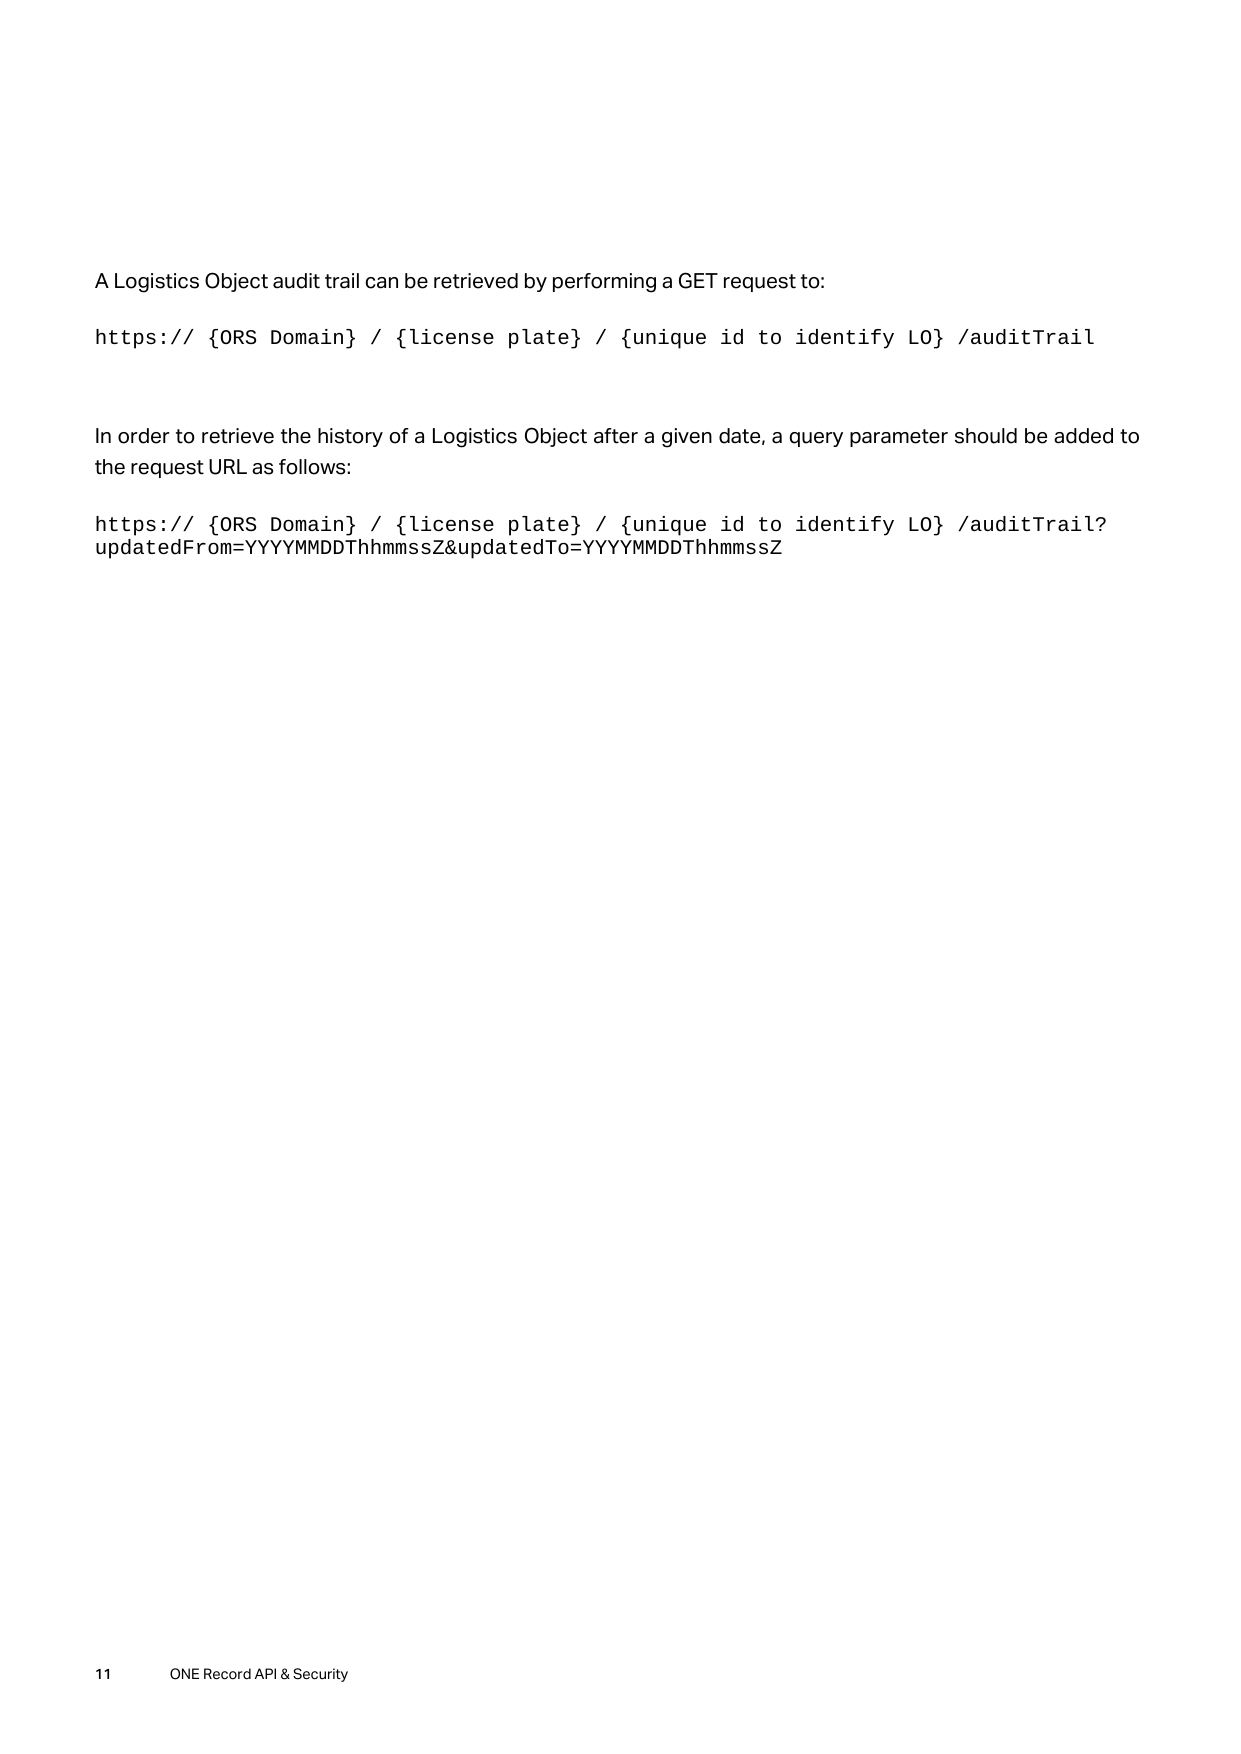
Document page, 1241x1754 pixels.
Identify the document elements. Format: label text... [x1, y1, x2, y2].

text A Logistics Object audit trail can be retrieved by performing a GET request to: [94, 267, 1143, 294]
text In order to retrieve the history of a Logistics Object after a given date, a query parameter should be added to the request URL as follows: [94, 423, 1143, 481]
text https:// {ORS Domain} / {license plate} / {unique id to identify LO} /auditTrail [94, 327, 1146, 351]
text https:// {ORS Domain} / {license plate} / {unique id to identify LO} /auditTrail?updatedFrom=YYYYMMDDThhmmssZ&updatedTo=YYYYMMDDThhmmssZ [94, 514, 1146, 561]
